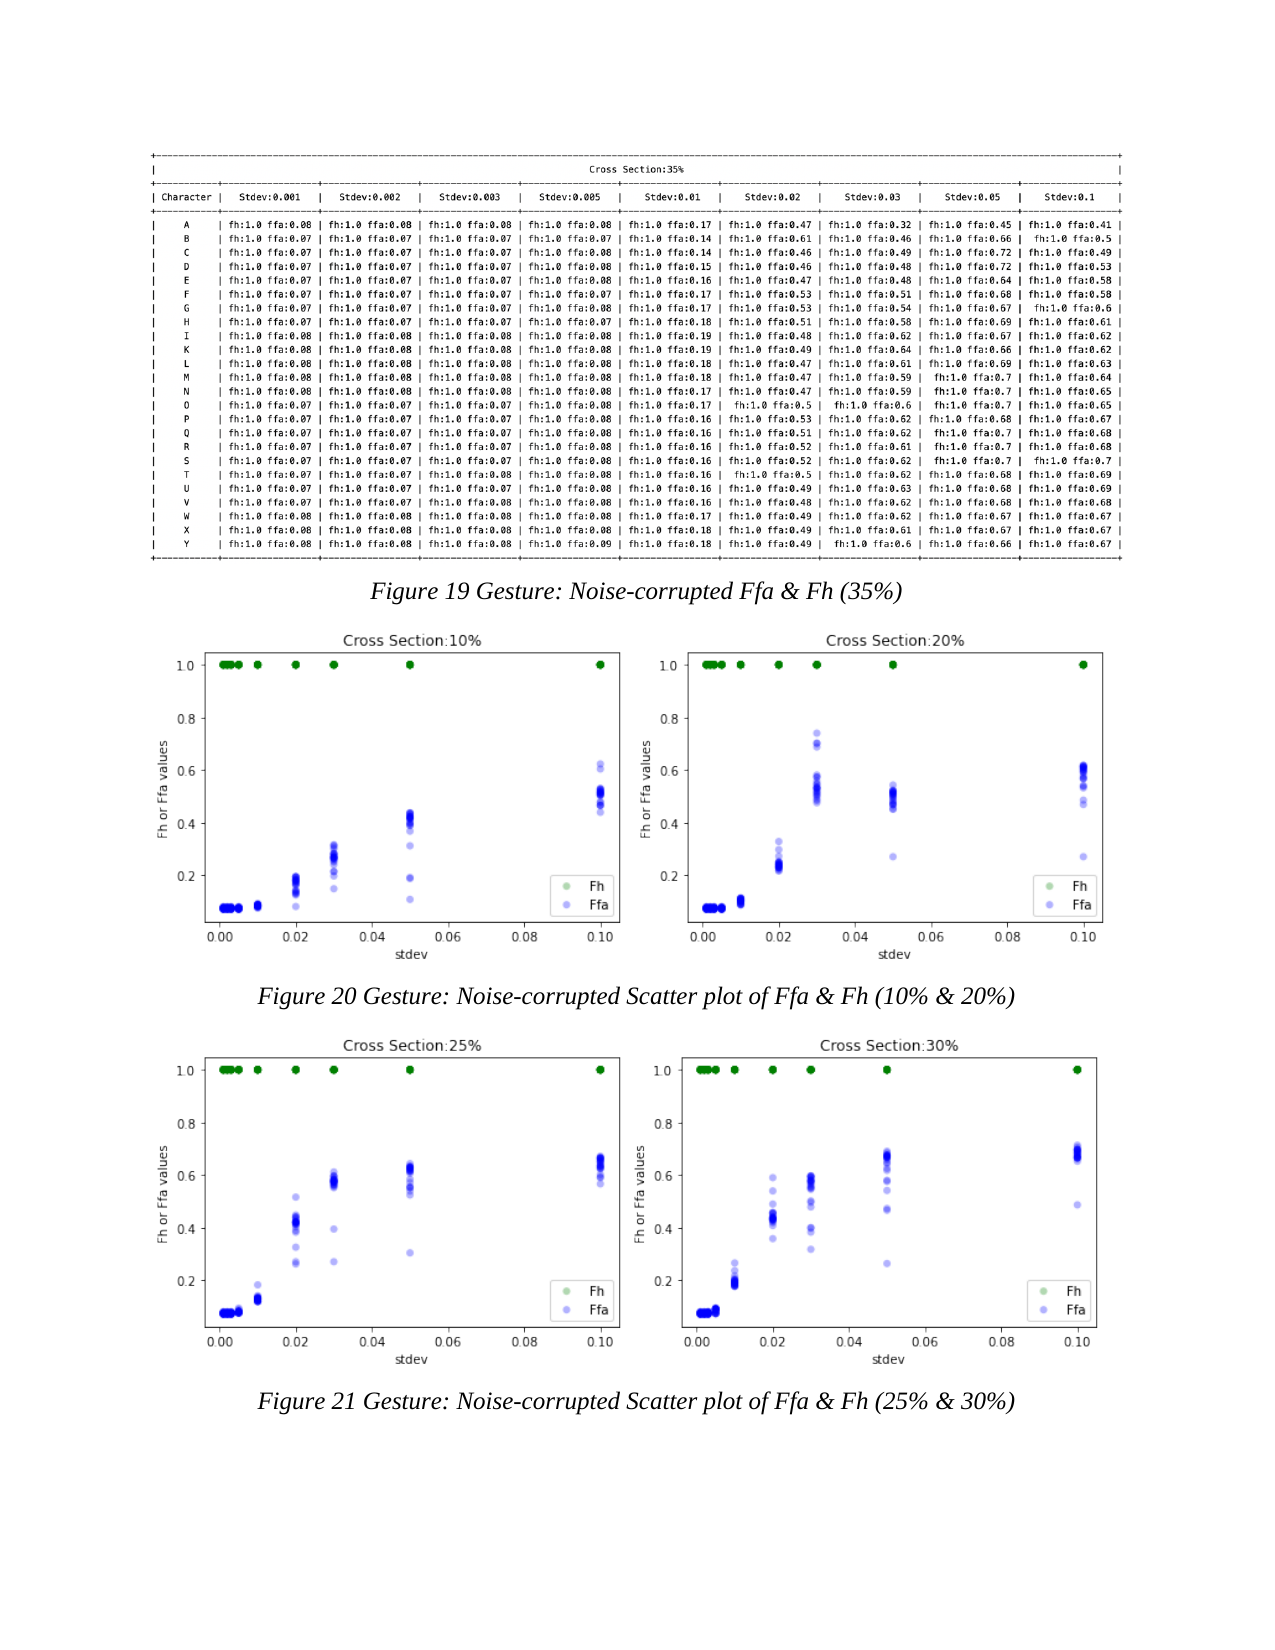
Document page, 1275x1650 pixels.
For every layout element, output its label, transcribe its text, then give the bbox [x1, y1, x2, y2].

picture [150, 1030, 1105, 1374]
text Figure 19 Gesture: Noise-corrupted Ffa & Fh (35%) [150, 576, 1125, 604]
text Figure 21 Gesture: Noise-corrupted Scatter plot of Ffa & Fh (25% & 30%) [150, 1386, 1125, 1415]
text Figure 20 Gesture: Noise-corrupted Scatter plot of Ffa & Fh (10% & 20%) [150, 981, 1125, 1010]
picture [150, 625, 628, 969]
picture [150, 150, 1125, 564]
picture [633, 625, 1111, 969]
